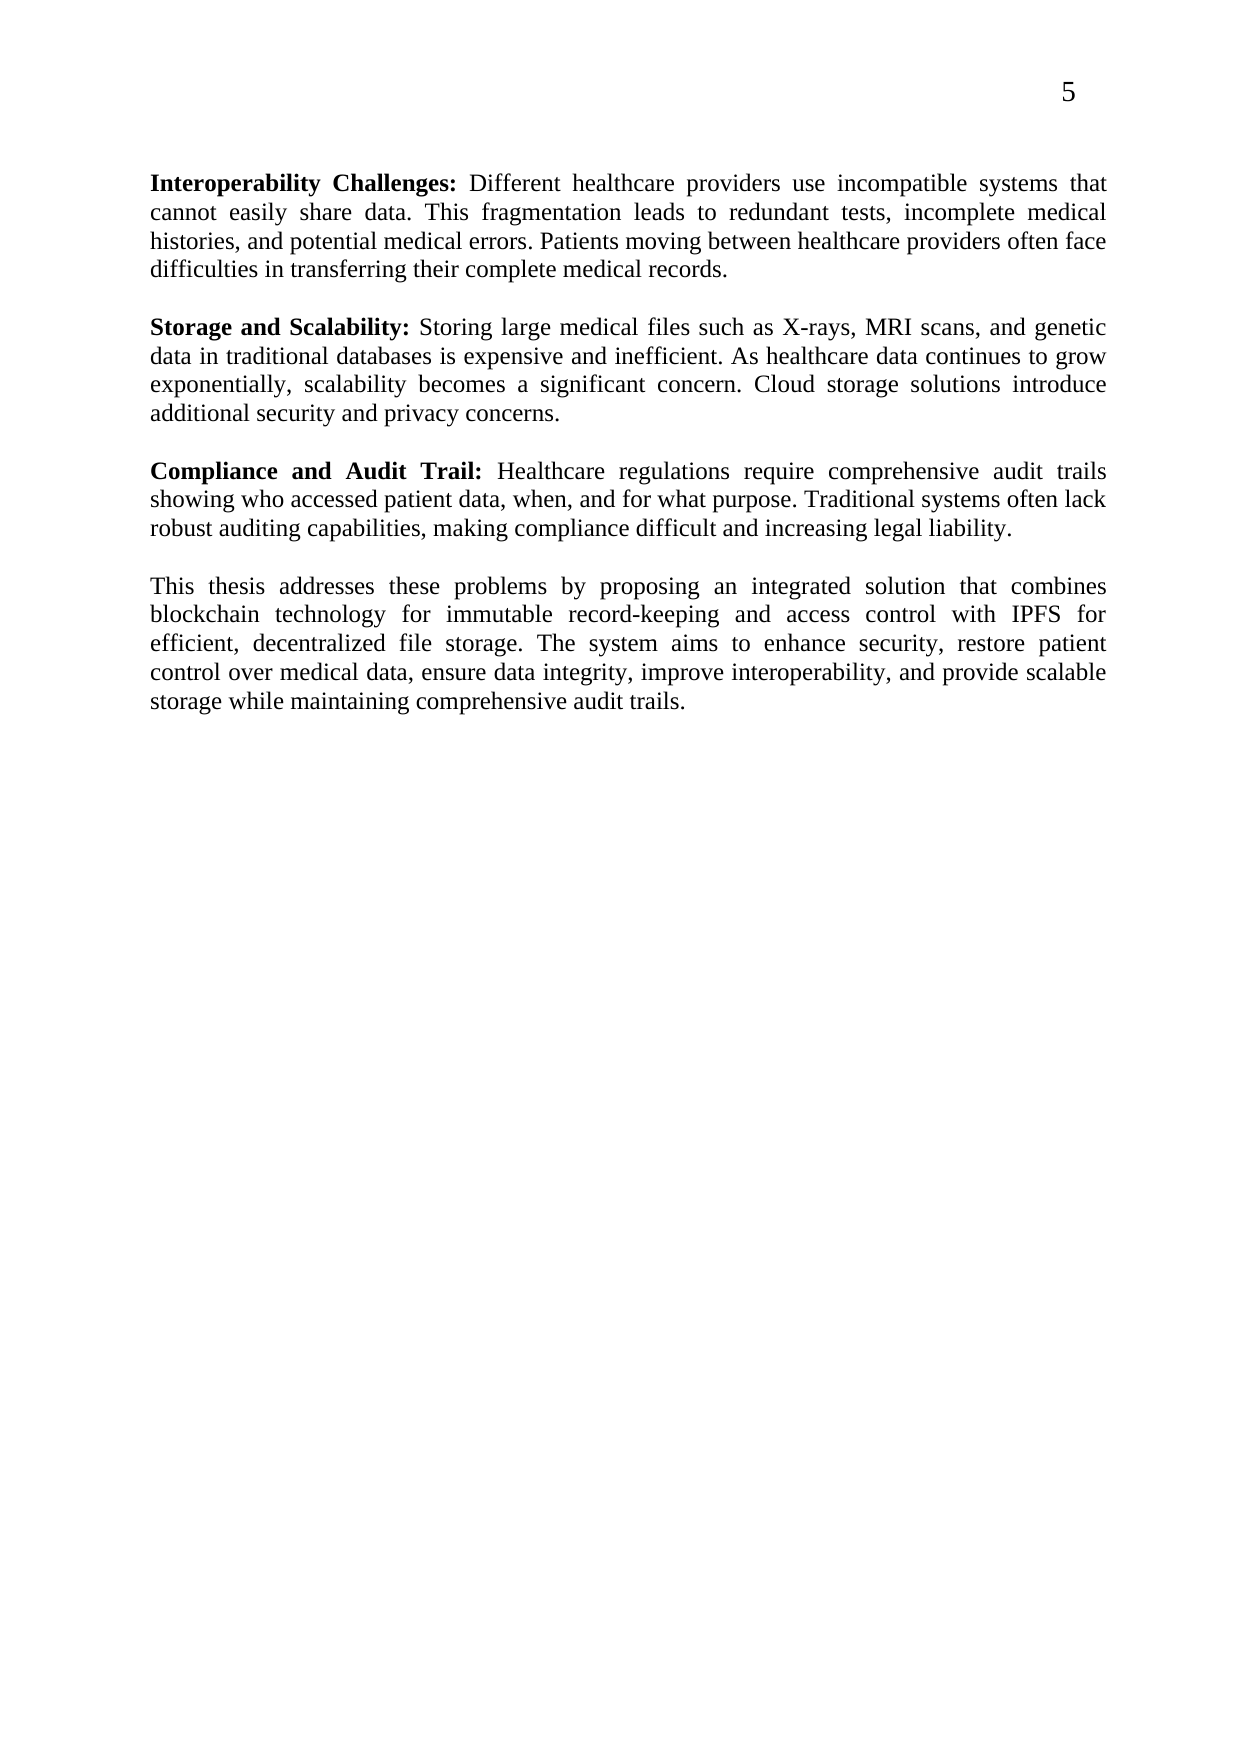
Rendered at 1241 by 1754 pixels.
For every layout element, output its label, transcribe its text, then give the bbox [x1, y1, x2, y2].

text Interoperability Challenges: Different healthcare providers use incompatible systems that cannot easily share data. This fragmentation leads to redundant tests, incomplete medical histories, and potential medical errors. Patients moving between healthcare providers often face difficulties in transferring their complete medical records. [150, 168, 1107, 283]
text Storage and Scalability: Storing large medical files such as X-rays, MRI scans, and genetic data in traditional databases is expensive and inefficient. As healthcare data continues to grow exponentially, scalability becomes a significant concern. Cloud storage solutions introduce additional security and privacy concerns. [150, 312, 1107, 427]
text Compliance and Audit Trail: Healthcare regulations require comprehensive audit trails showing who accessed patient data, when, and for what purpose. Traditional systems often lack robust auditing capabilities, making compliance difficult and increasing legal liability. [150, 456, 1107, 542]
text This thesis addresses these problems by proposing an integrated solution that combines blockchain technology for immutable record-keeping and access control with IPFS for efficient, decentralized file storage. The system aims to enhance security, restore patient control over medical data, ensure data integrity, improve interoperability, and provide scalable storage while maintaining comprehensive audit trails. [150, 571, 1107, 714]
